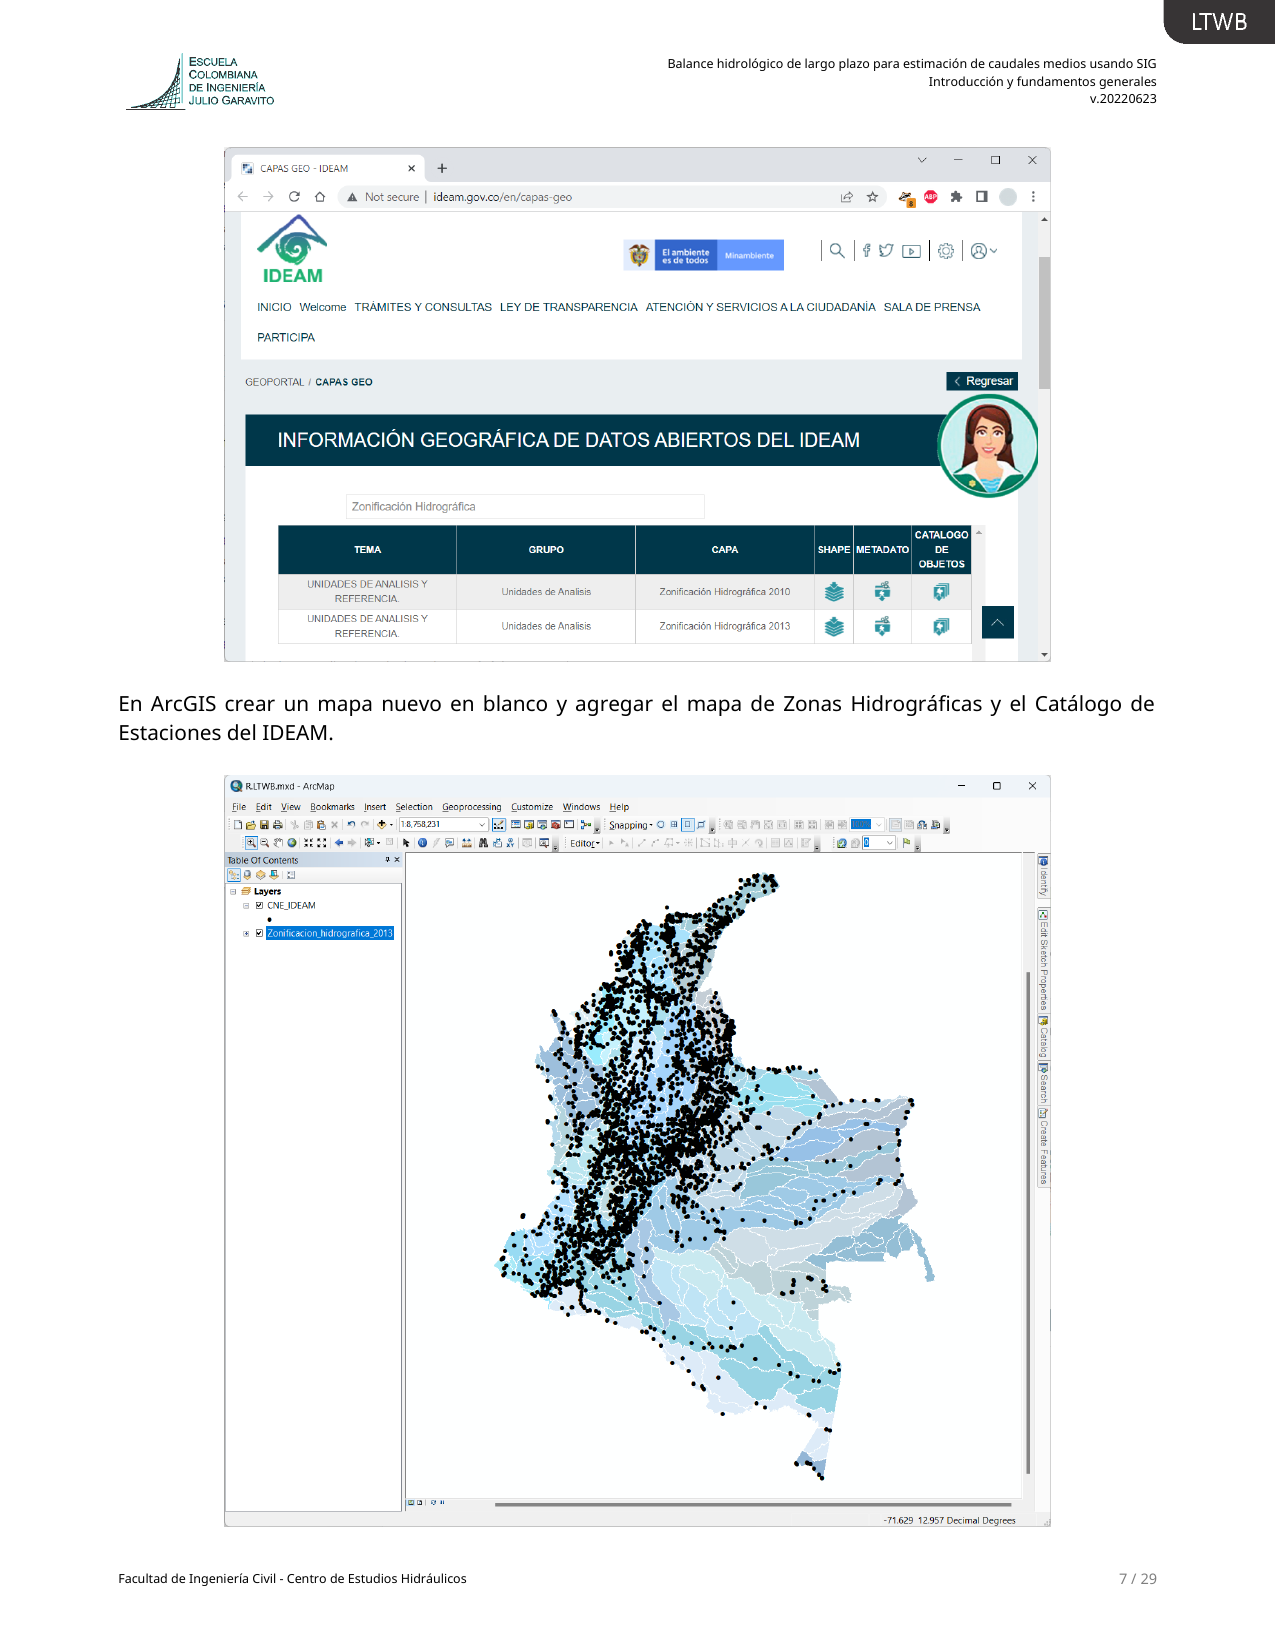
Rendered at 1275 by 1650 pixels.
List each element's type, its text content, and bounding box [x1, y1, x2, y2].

picture [224, 147, 1051, 662]
picture [224, 775, 1051, 1527]
text En ArcGIS crear un mapa nuevo en blanco y agregar el mapa de Zonas Hidrográficas y el Catálogo de Estaciones del IDEAM. [118, 689, 1157, 746]
picture [118, 44, 282, 119]
picture [1163, 0, 1275, 44]
